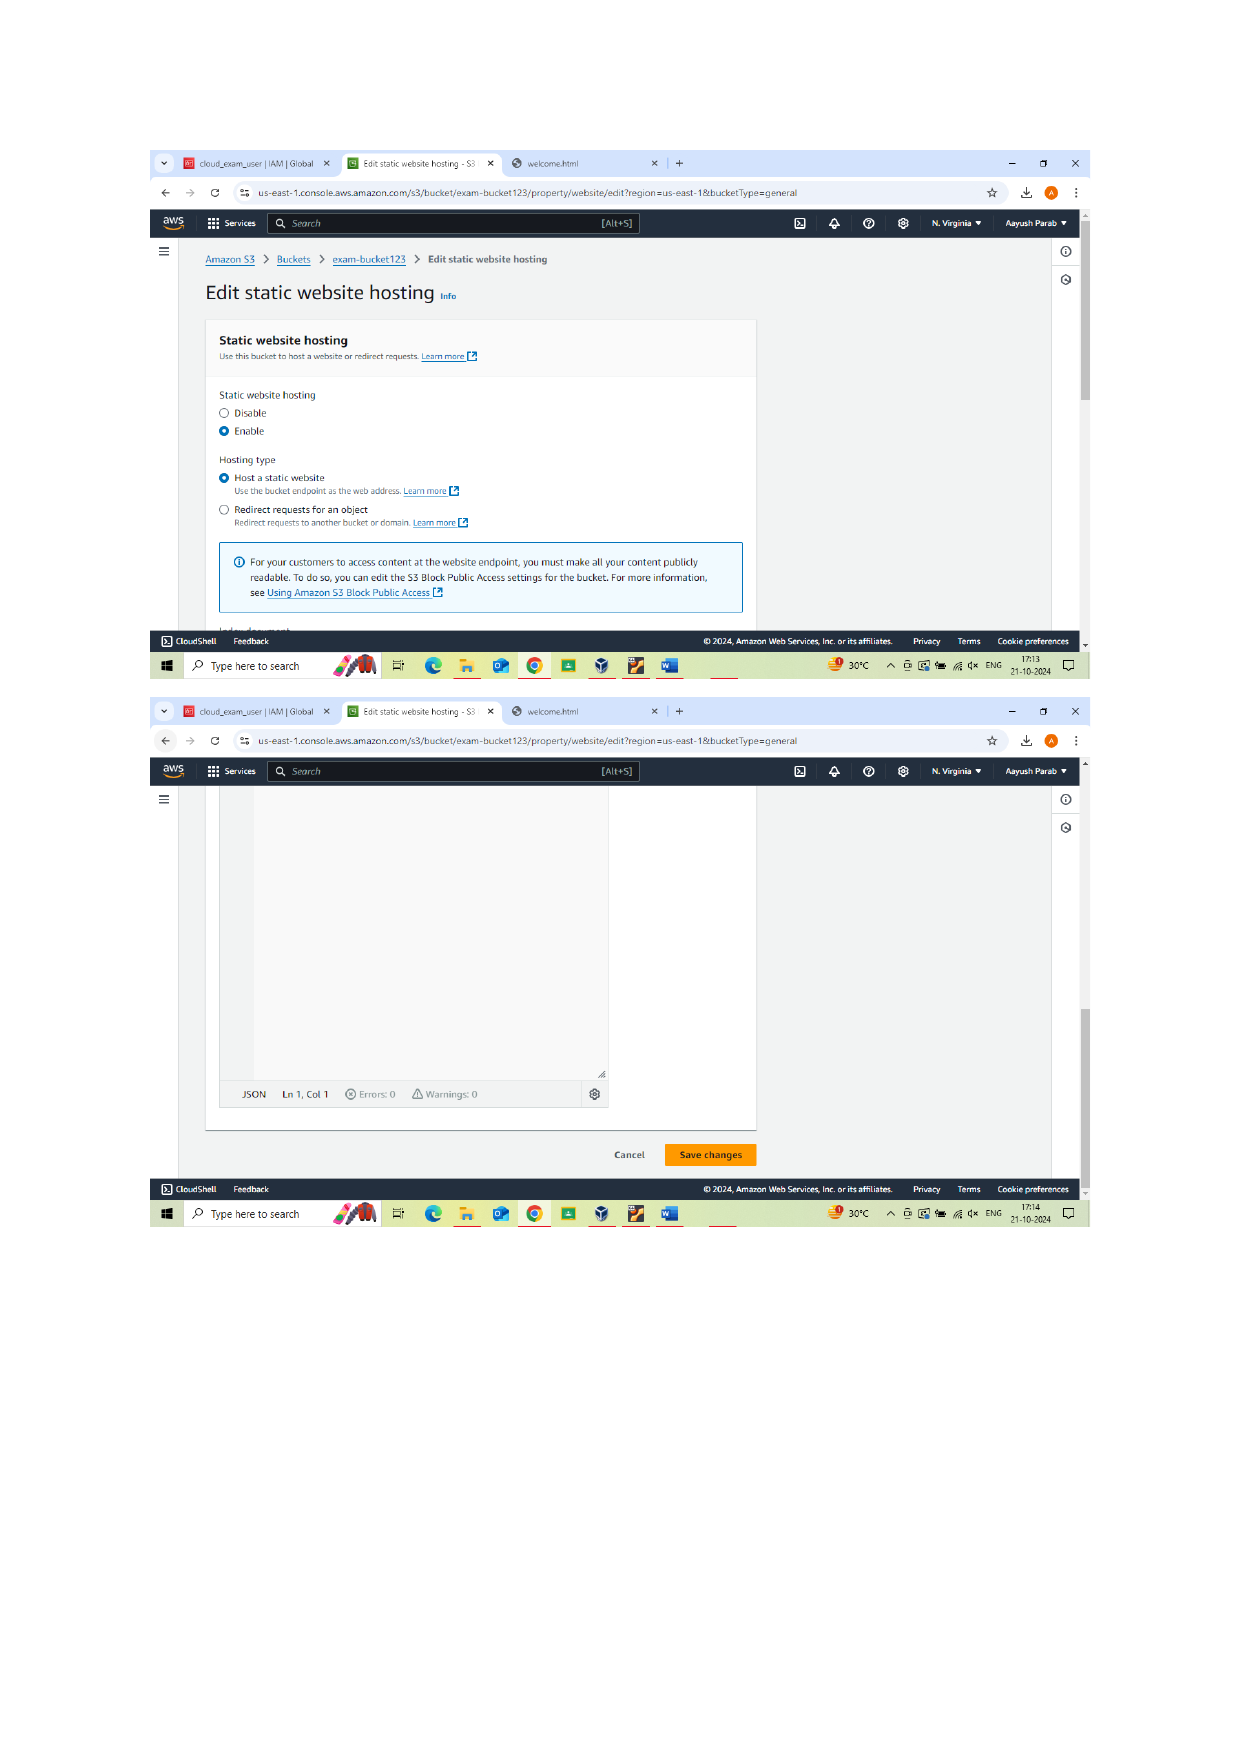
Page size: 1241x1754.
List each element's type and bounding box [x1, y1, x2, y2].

picture [150, 150, 1091, 679]
picture [150, 697, 1091, 1227]
